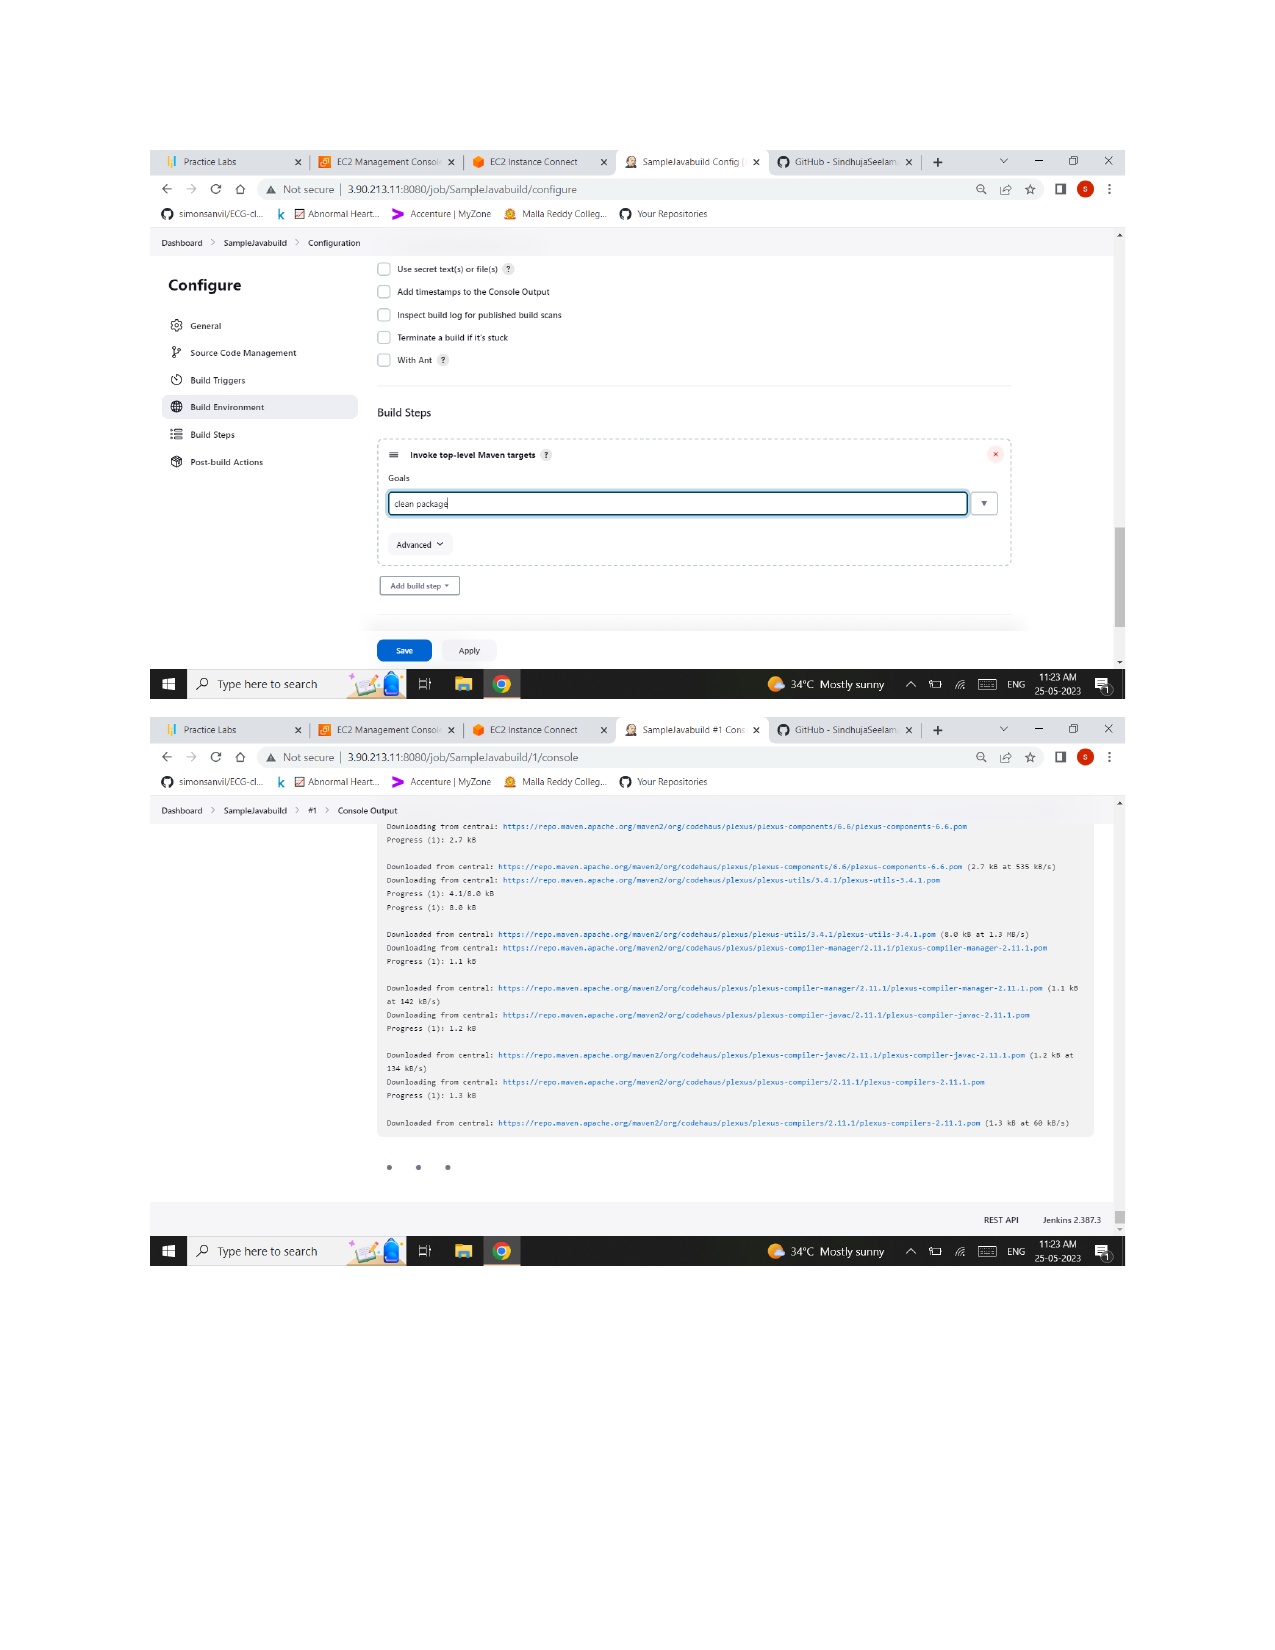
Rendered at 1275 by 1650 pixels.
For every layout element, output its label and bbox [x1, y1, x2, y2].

picture [150, 150, 1125, 699]
picture [150, 717, 1125, 1266]
